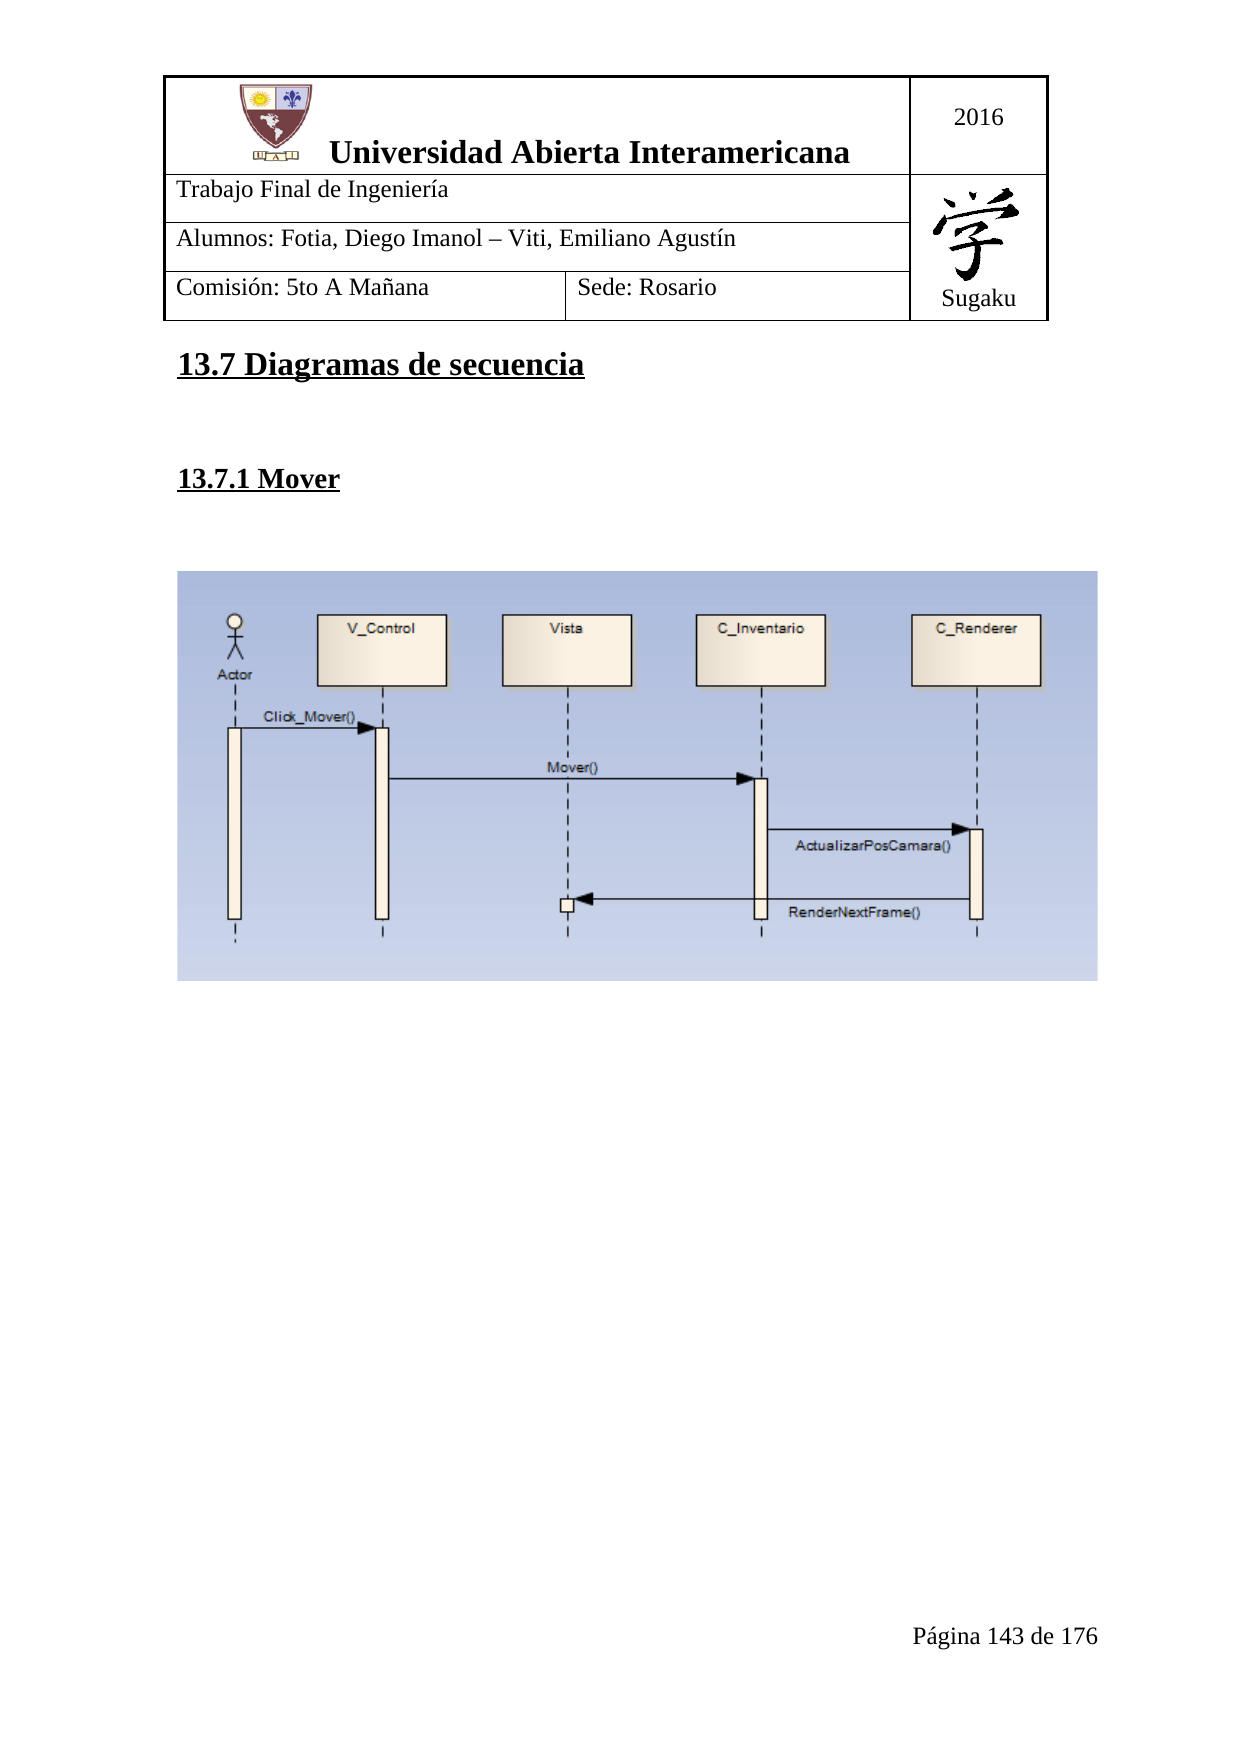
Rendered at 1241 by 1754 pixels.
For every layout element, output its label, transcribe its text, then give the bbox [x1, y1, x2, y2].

picture [927, 181, 1030, 284]
subtitle 13.7 Diagramas de secuencia [177, 152, 1063, 382]
picture [177, 571, 1098, 981]
picture [223, 78, 329, 164]
subtitle 13.7.1 Mover [177, 461, 1063, 495]
